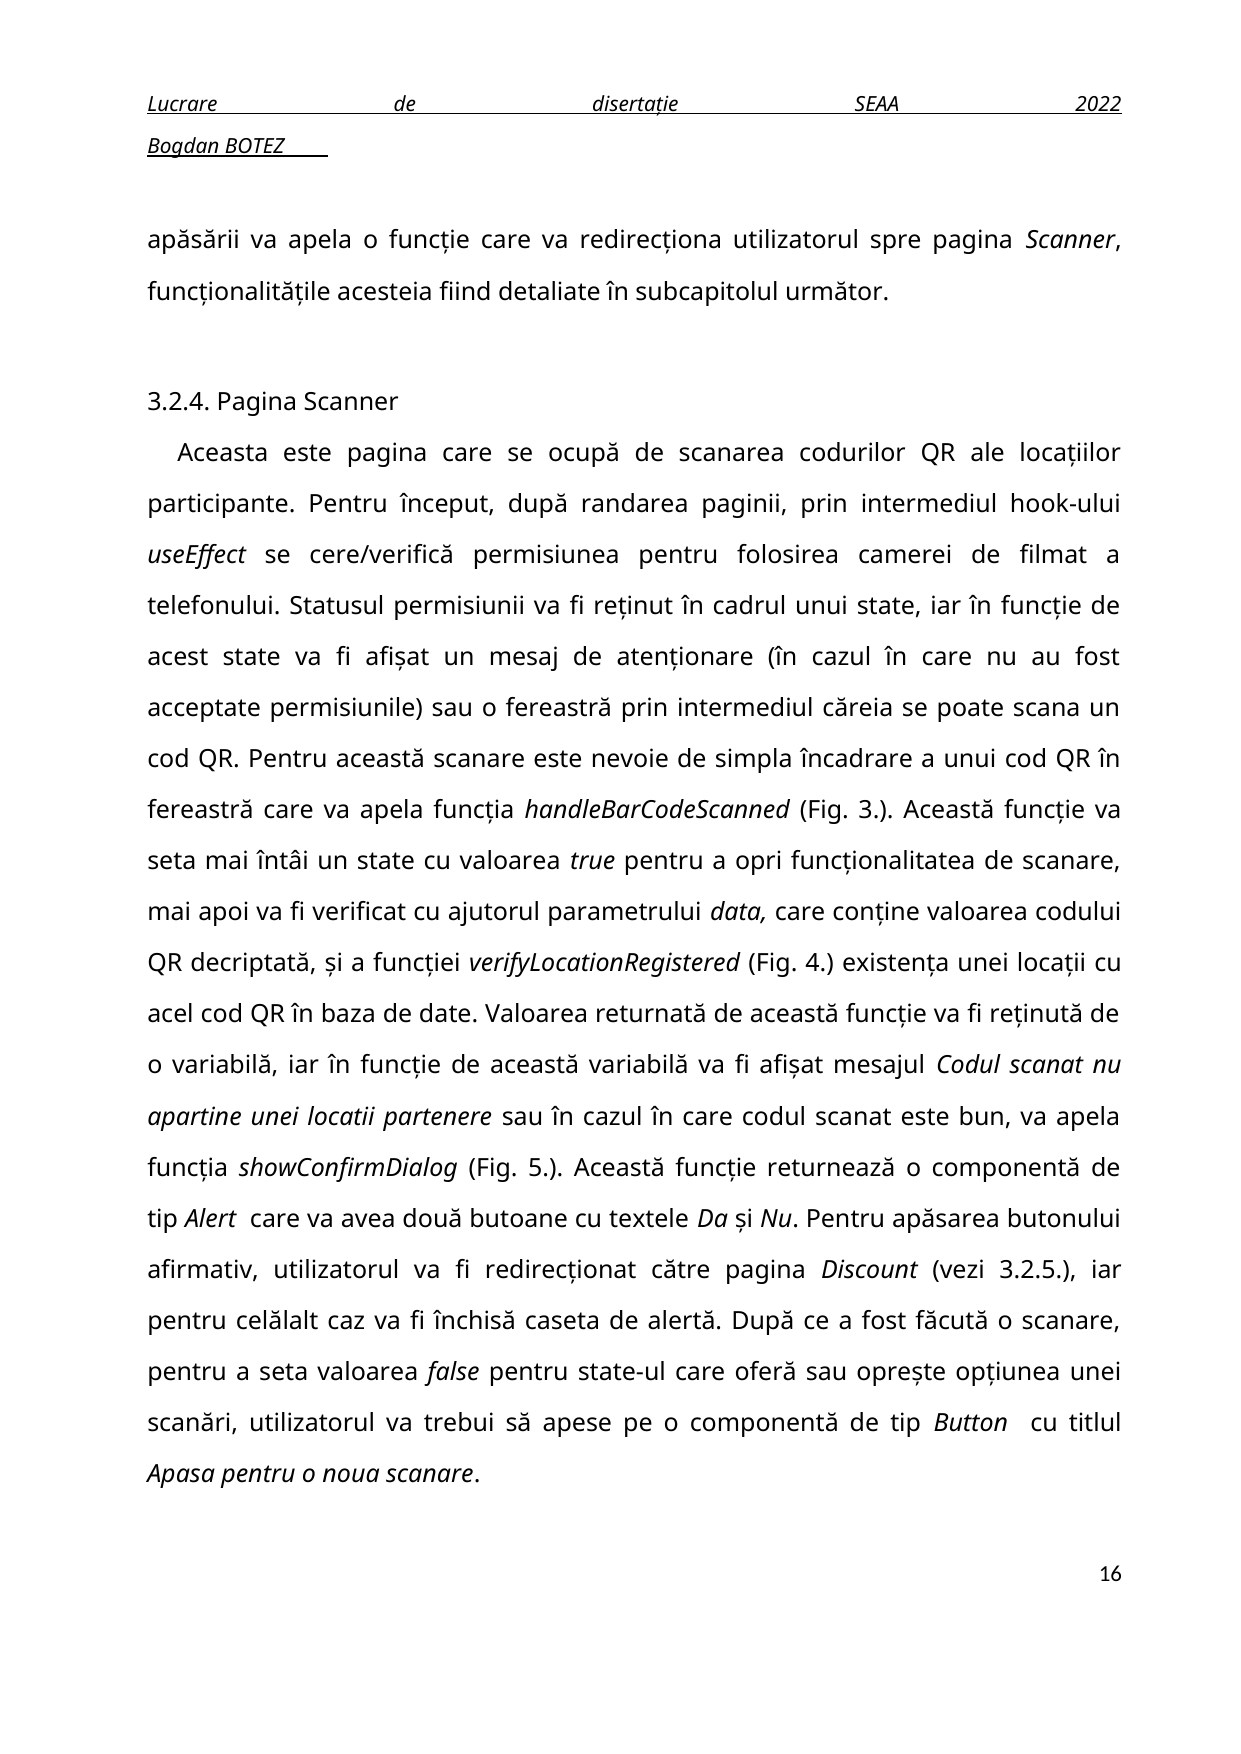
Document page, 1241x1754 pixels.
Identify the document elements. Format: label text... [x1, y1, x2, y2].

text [147, 222, 1122, 307]
title 3.2.4. Pagina Scanner [147, 384, 1122, 418]
text Aceasta este pagina care se ocupă de scanarea codurilor QR ale locațiilor participante. Pentru început, după randarea paginii, prin intermediul hook-ului useEffect se cere/verifică permisiunea pentru folosirea camerei de filmat a telefonului. Statusul permisiunii va fi reținut în cadrul unui state, iar în funcție de acest state va fi afișat un mesaj de atenționare (în cazul în care nu au fost acceptate permisiunile) sau o fereastră prin intermediul căreia se poate scana un cod QR. Pentru această scanare este nevoie de simpla încadrare a unui cod QR în fereastră care va apela funcția handleBarCodeScanned (Fig. 3.). Această funcție va seta mai întâi un state cu valoarea true pentru a opri funcționalitatea de scanare, mai apoi va fi verificat cu ajutorul parametrului data, care conține valoarea codului QR decriptată, și a funcției verifyLocationRegistered (Fig. 4.) existența unei locații cu acel cod QR în baza de date. Valoarea returnată de această funcție va fi reținută de o variabilă, iar în funcție de această variabilă va fi afișat mesajul Codul scanat nu apartine unei locatii partenere sau în cazul în care codul scanat este bun, va apela funcția showConfirmDialog (Fig. 5.). Această funcție returnează o componentă de tip Alert care va avea două butoane cu textele Da și Nu. Pentru apăsarea butonului afirmativ, utilizatorul va fi redirecționat către pagina Discount (vezi 3.2.5.), iar pentru celălalt caz va fi închisă caseta de alertă. După ce a fost făcută o scanare, pentru a seta valoarea false pentru state-ul care oferă sau oprește opțiunea unei scanări, utilizatorul va trebui să apese pe o componentă de tip Button cu titlul Apasa pentru o noua scanare. [147, 435, 1122, 1489]
